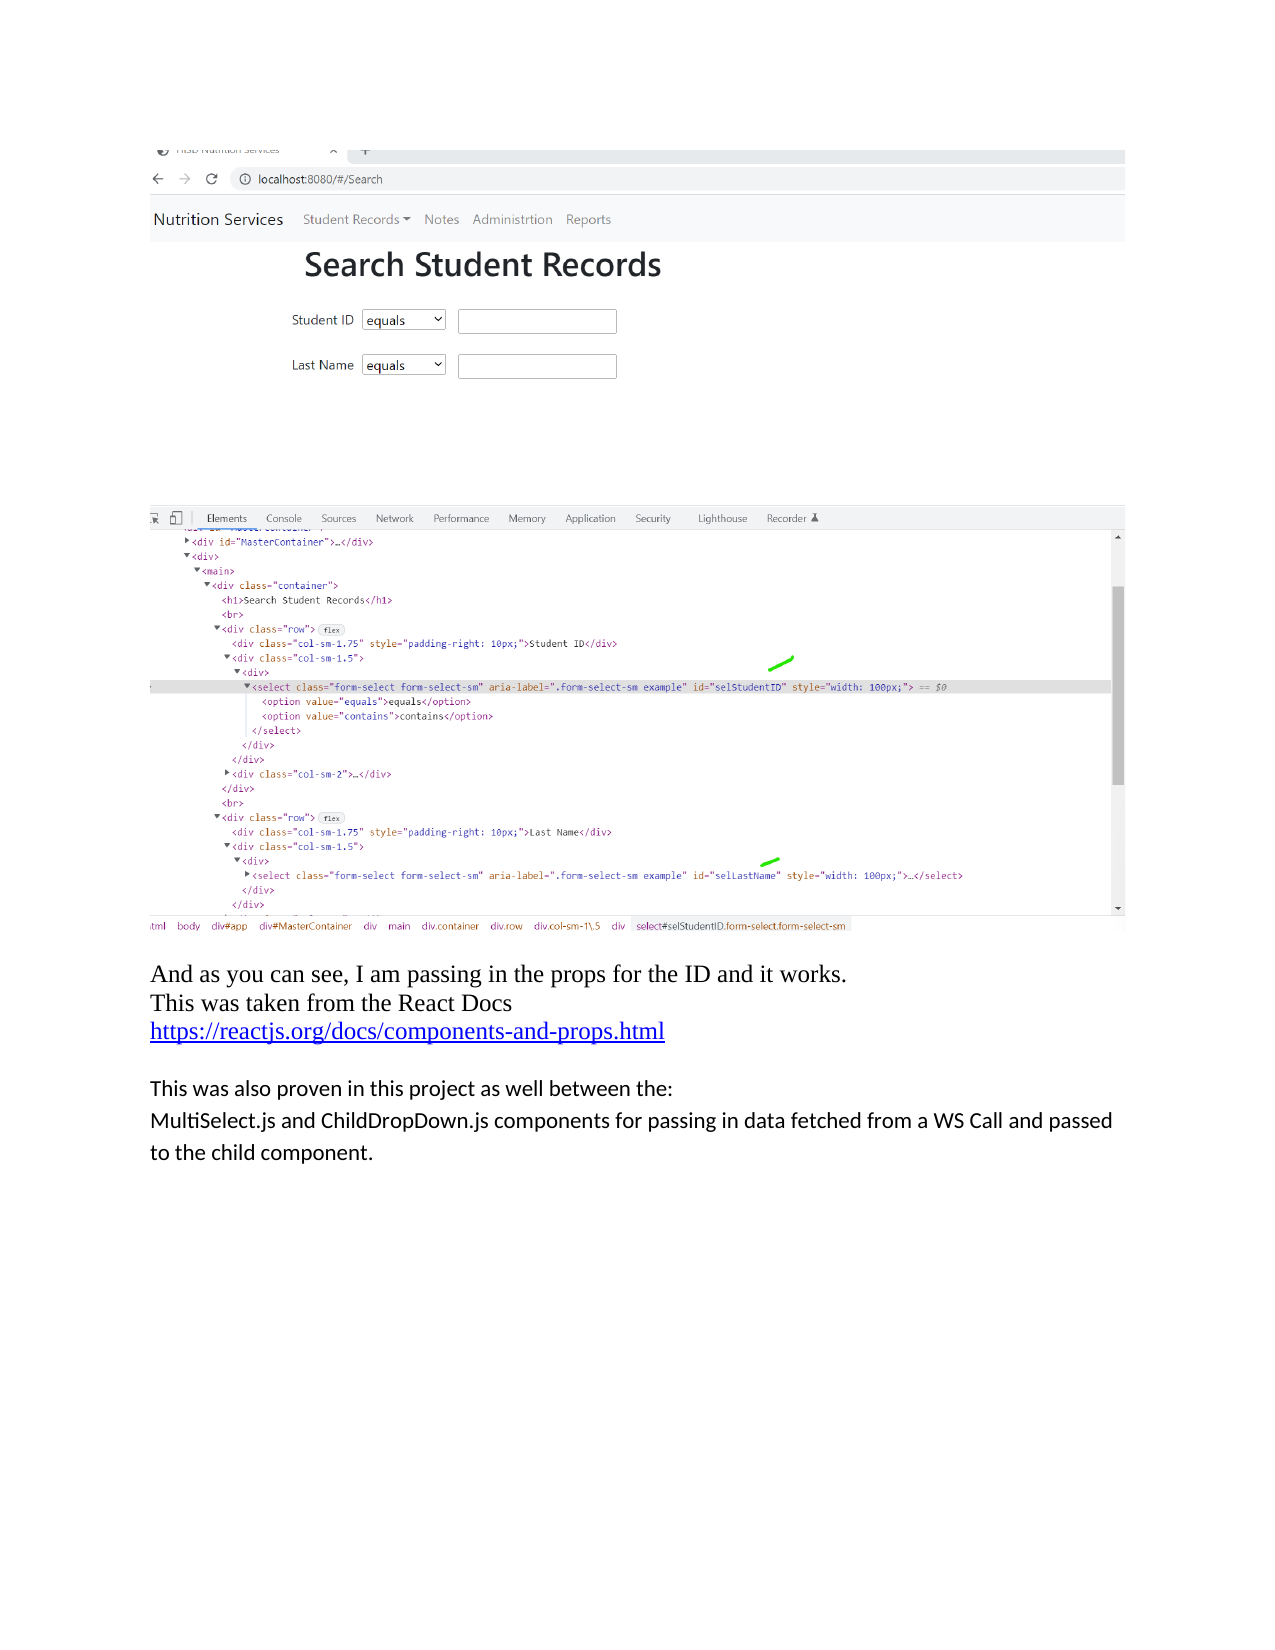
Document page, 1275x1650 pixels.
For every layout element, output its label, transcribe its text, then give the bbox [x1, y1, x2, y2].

text This was also proven in this project as well between the: MultiSelect.js and ChildDropDown.js components for passing in data fetched from a WS Call and passed to the child component. [150, 1074, 1125, 1166]
picture [150, 150, 1125, 931]
text This was solved by: First creating a reusable select control And as you can see, I am passing in the props for the ID and it works. This was taken from the React Docs https://reactjs.org/docs/components-and-props.html [150, 931, 1125, 1074]
